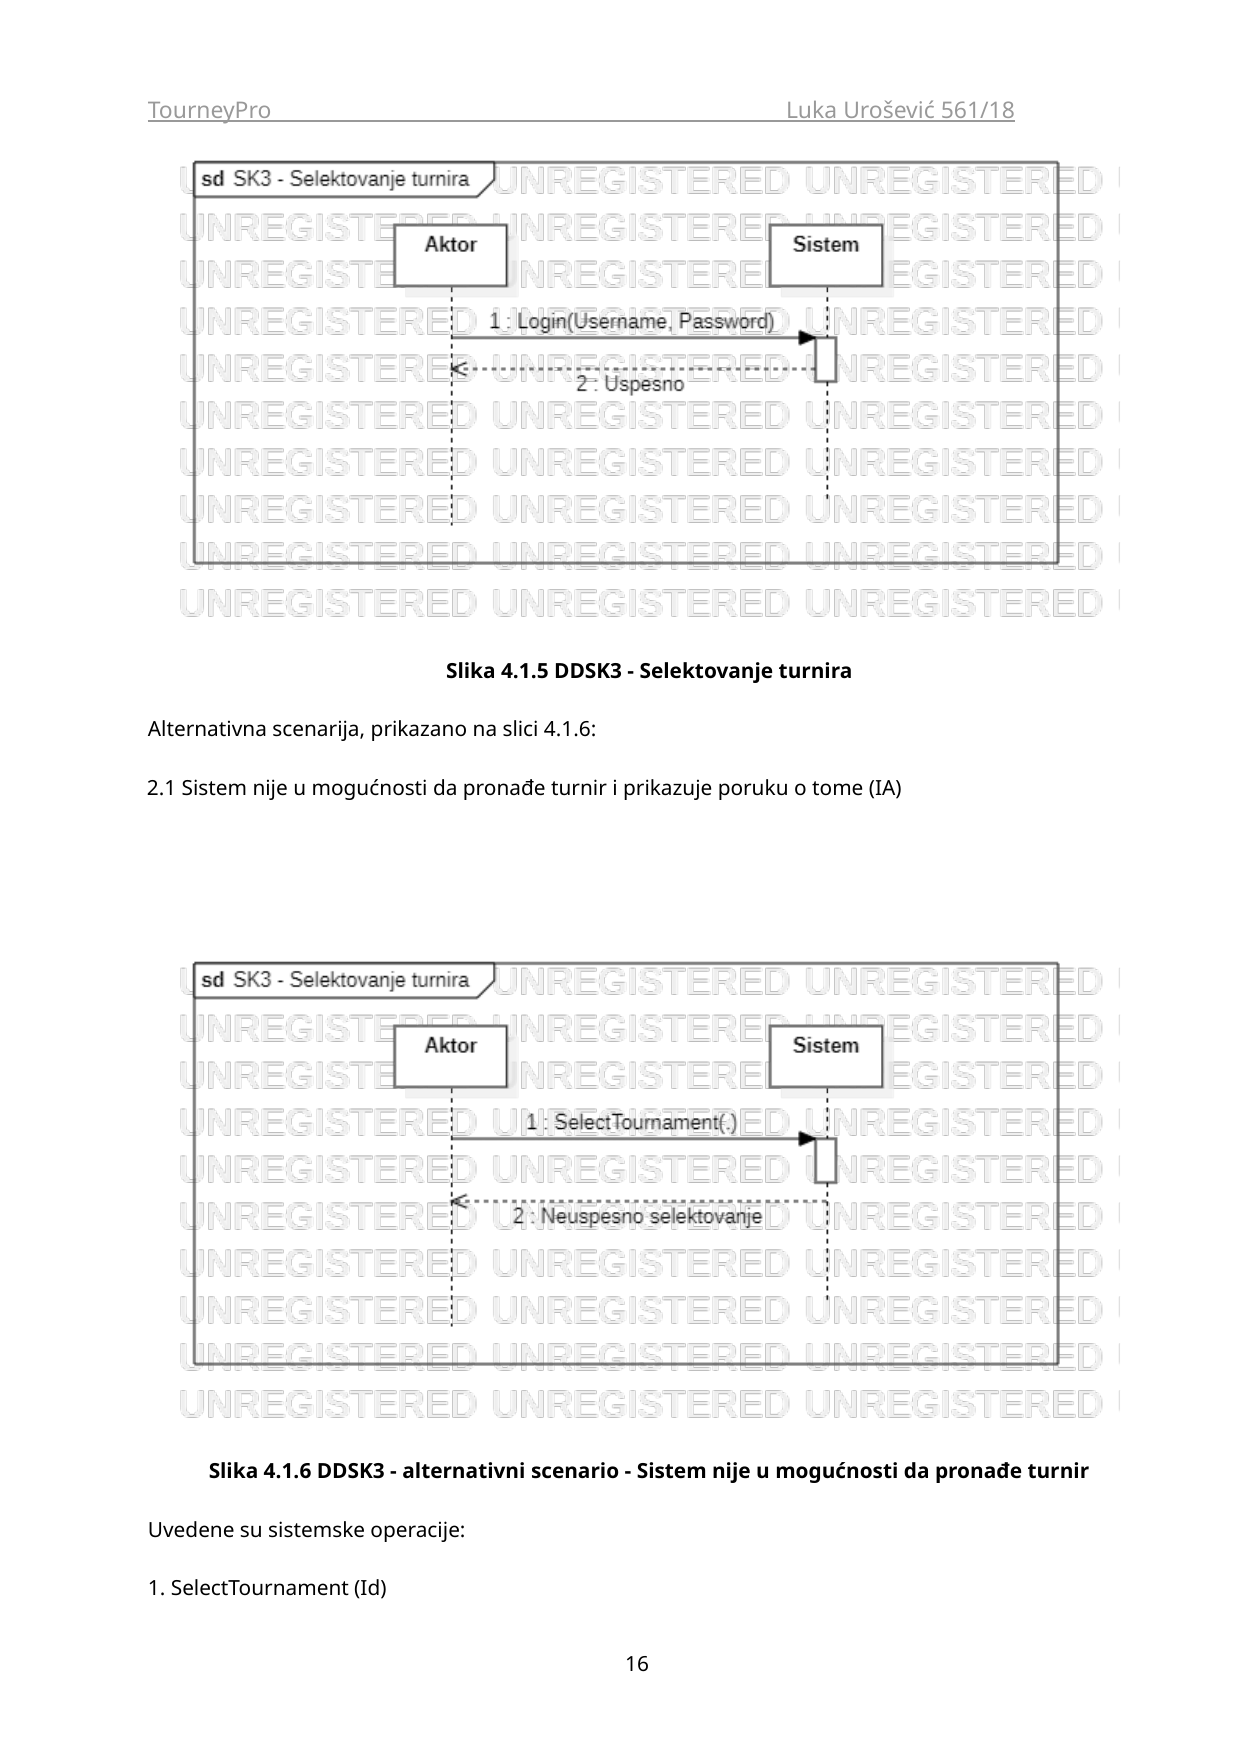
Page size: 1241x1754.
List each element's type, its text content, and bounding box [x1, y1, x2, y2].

text Slika 4.1.6 DDSK3 - alternativni scenario - Sistem nije u mogućnosti da pronađe turnir [147, 1457, 1152, 1485]
text 2.1 Sistem nije u mogućnosti da pronađe turnir i prikazuje poruku o tome (IA) [147, 773, 1152, 801]
text Slika 4.1.5 DDSK3 - Selektovanje turnira [147, 656, 1152, 684]
text Uvedene su sistemske operacije: [148, 1515, 1152, 1543]
text Alternativna scenarija, prikazano na slici 4.1.6: [148, 714, 1152, 743]
picture [179, 948, 1121, 1427]
picture [179, 147, 1121, 626]
text 1. SelectTournament (Id) [148, 1573, 1152, 1602]
